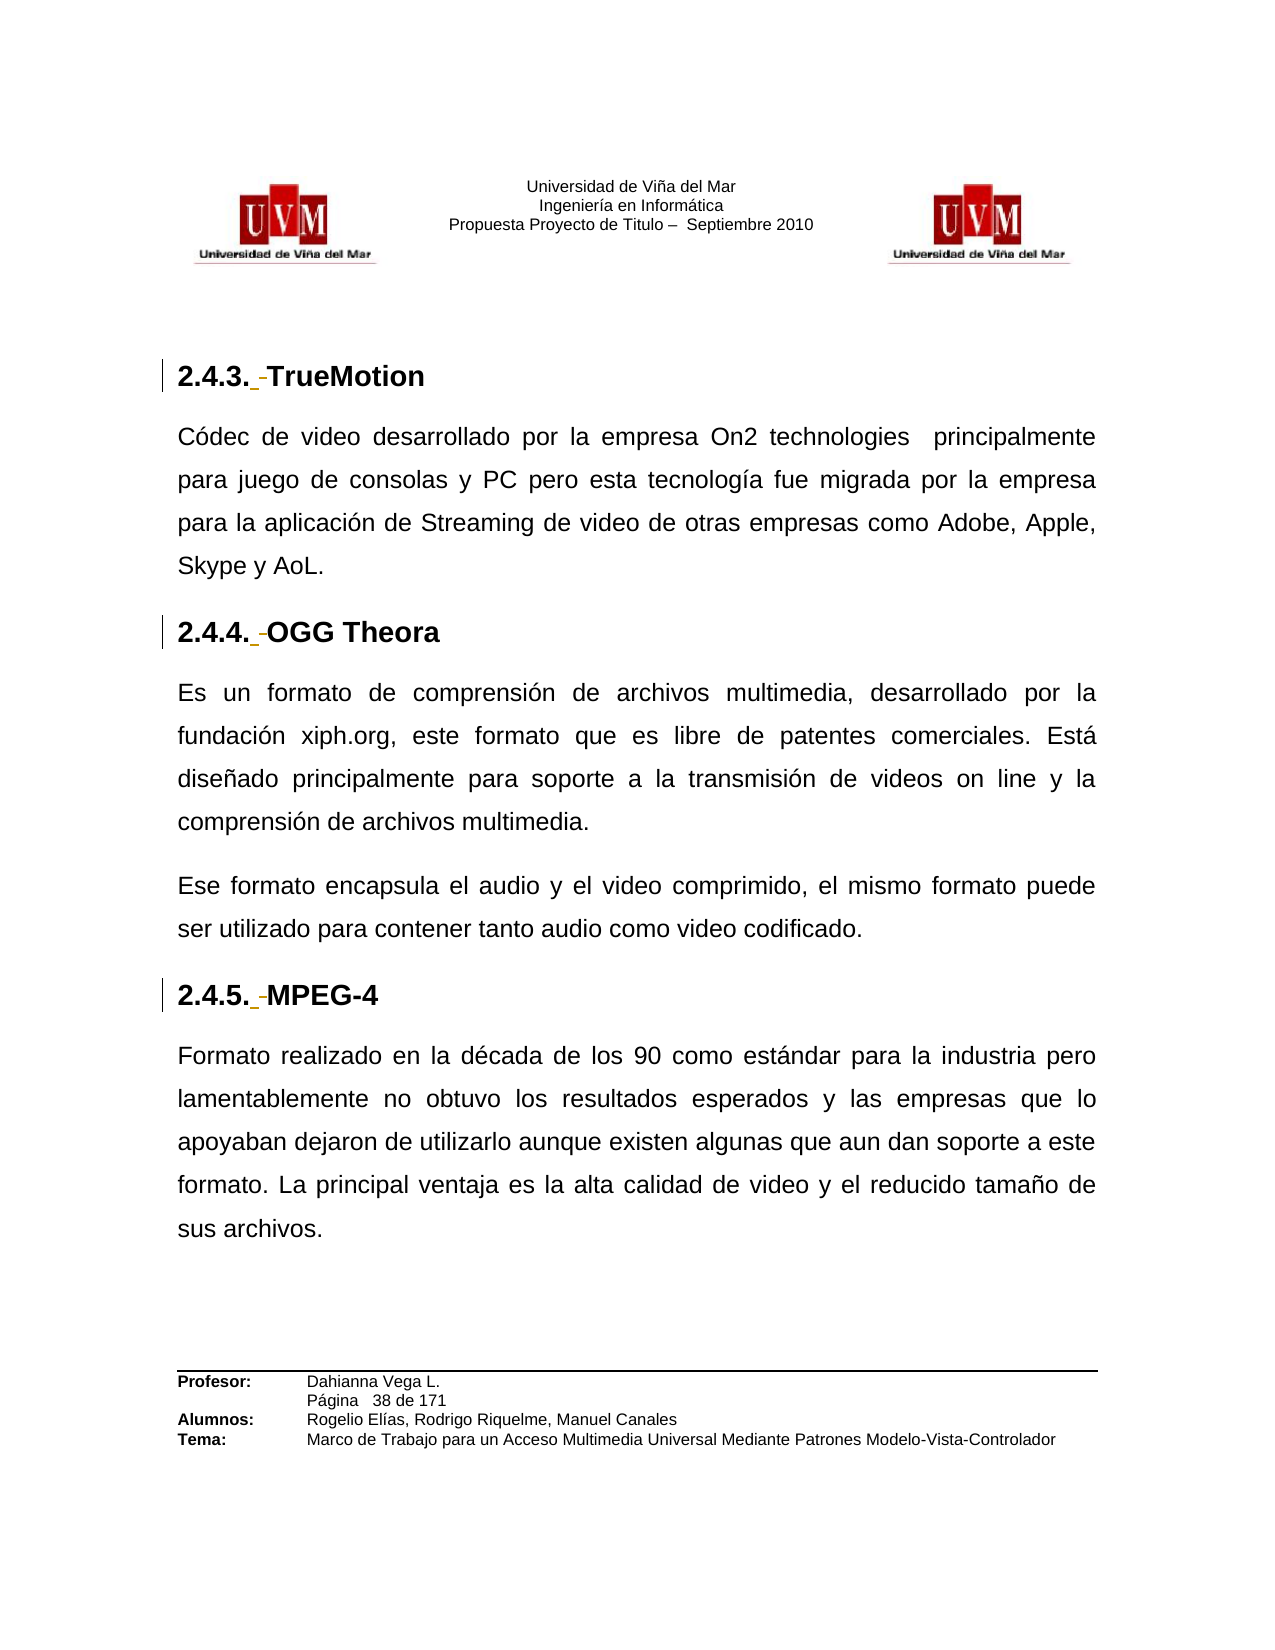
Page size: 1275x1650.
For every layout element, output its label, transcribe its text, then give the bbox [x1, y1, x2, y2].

text Códec de video desarrollado por la empresa On2 technologies principalmente para juego de consolas y PC pero esta tecnología fue migrada por la empresa para la aplicación de Streaming de video de otras empresas como Adobe, Apple, Skype y AoL. [177, 422, 1098, 580]
text Formato realizado en la década de los 90 como estándar para la industria pero lamentablemente no obtuvo los resultados esperados y las empresas que lo apoyaban dejaron de utilizarlo aunque existen algunas que aun dan soporte a este formato. La principal ventaja es la alta calidad de video y el reducido tamaño de sus archivos. [177, 1041, 1098, 1242]
subtitle 2.4.5.MPEG-4 [177, 978, 1098, 1012]
picture [871, 176, 1084, 267]
text Ese formato encapsula el audio y el video comprimido, el mismo formato puede ser utilizado para contener tanto audio como video codificado. [177, 871, 1098, 943]
picture [177, 176, 390, 267]
text Es un formato de comprensión de archivos multimedia, desarrollado por la fundación xiph.org, este formato que es libre de patentes comerciales. Está diseñado principalmente para soporte a la transmisión de videos on line y la comprensión de archivos multimedia. [177, 678, 1098, 836]
subtitle 2.4.4.OGG Theora [177, 615, 1098, 648]
subtitle 2.4.3.TrueMotion [177, 359, 1098, 392]
